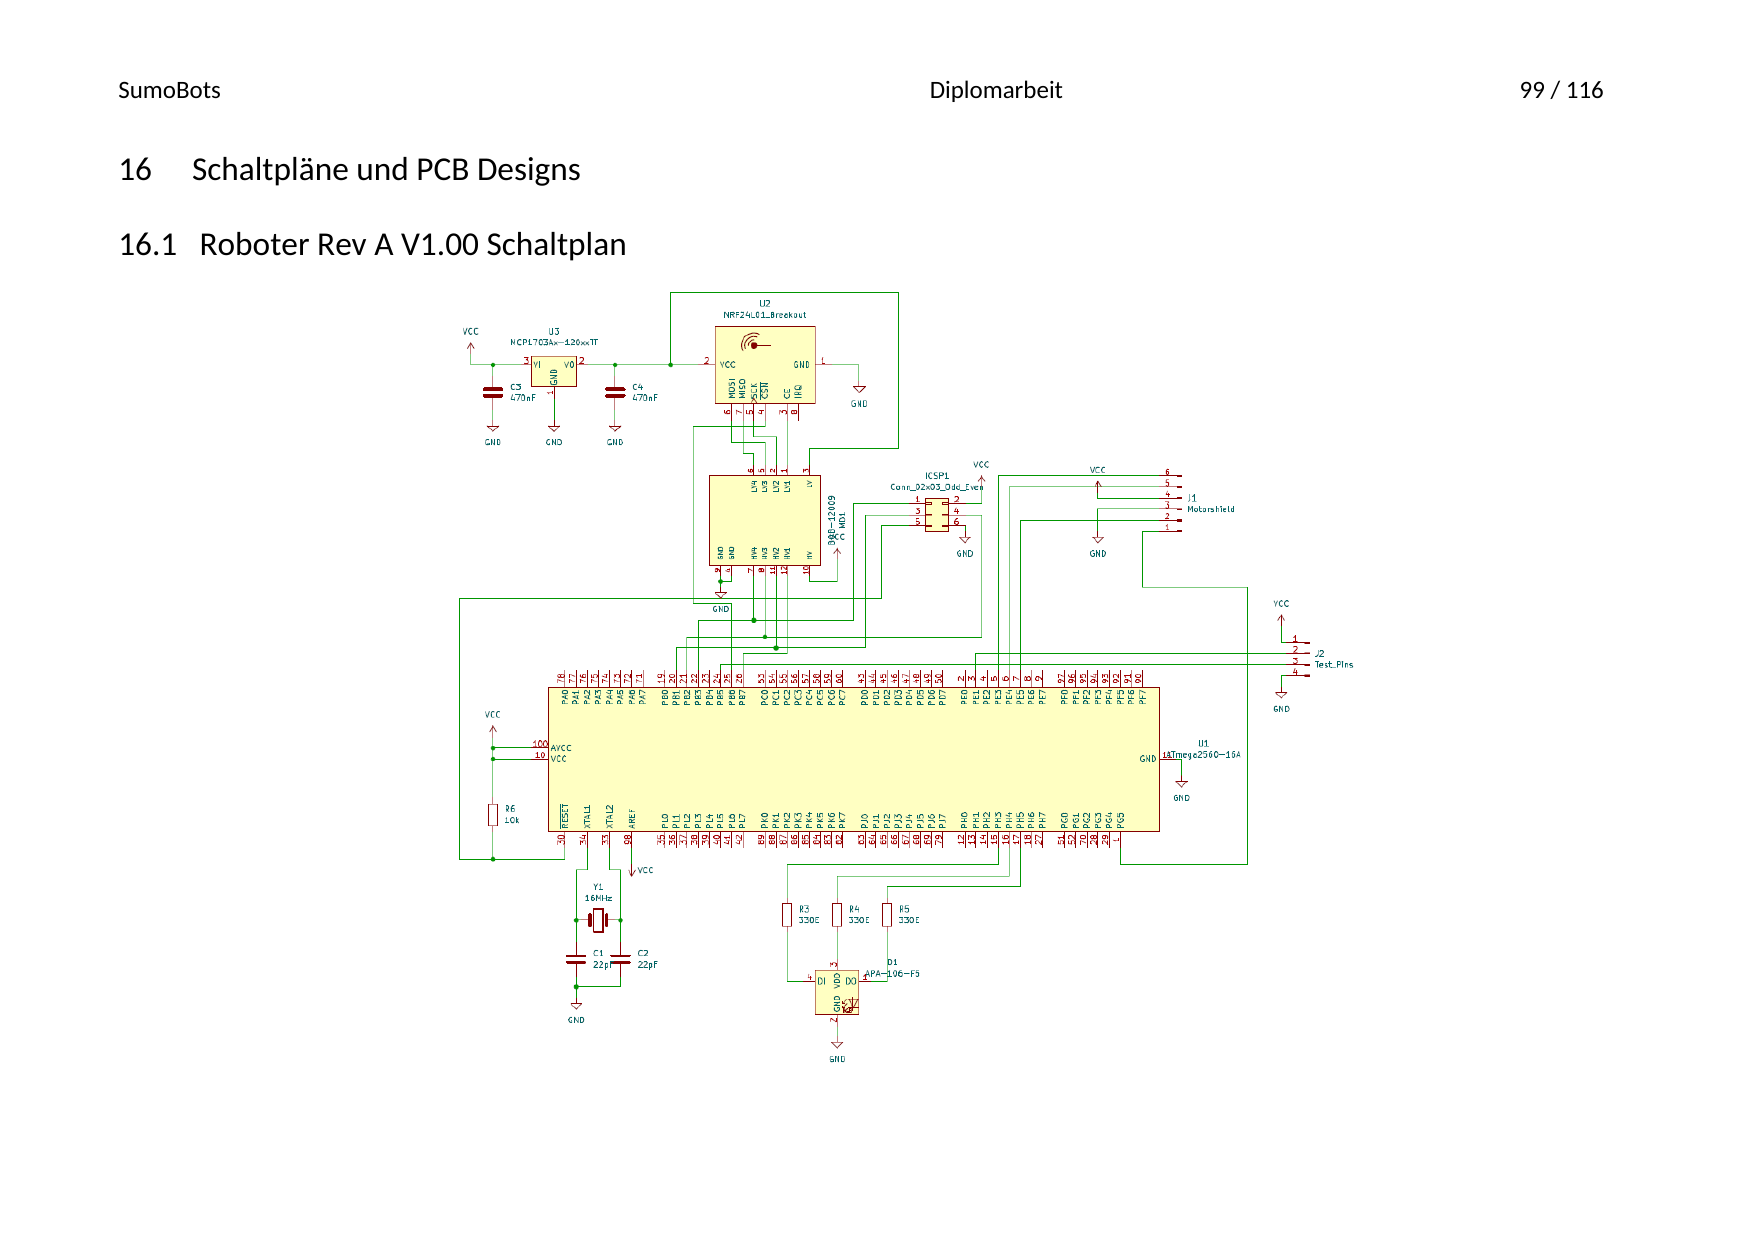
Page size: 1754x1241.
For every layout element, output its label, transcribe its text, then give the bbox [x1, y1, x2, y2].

subtitle Roboter Rev A V1.00 Schaltplan [118, 223, 1606, 264]
subtitle Schaltpläne und PCB Designs [118, 148, 1606, 188]
picture [356, 263, 1369, 1064]
